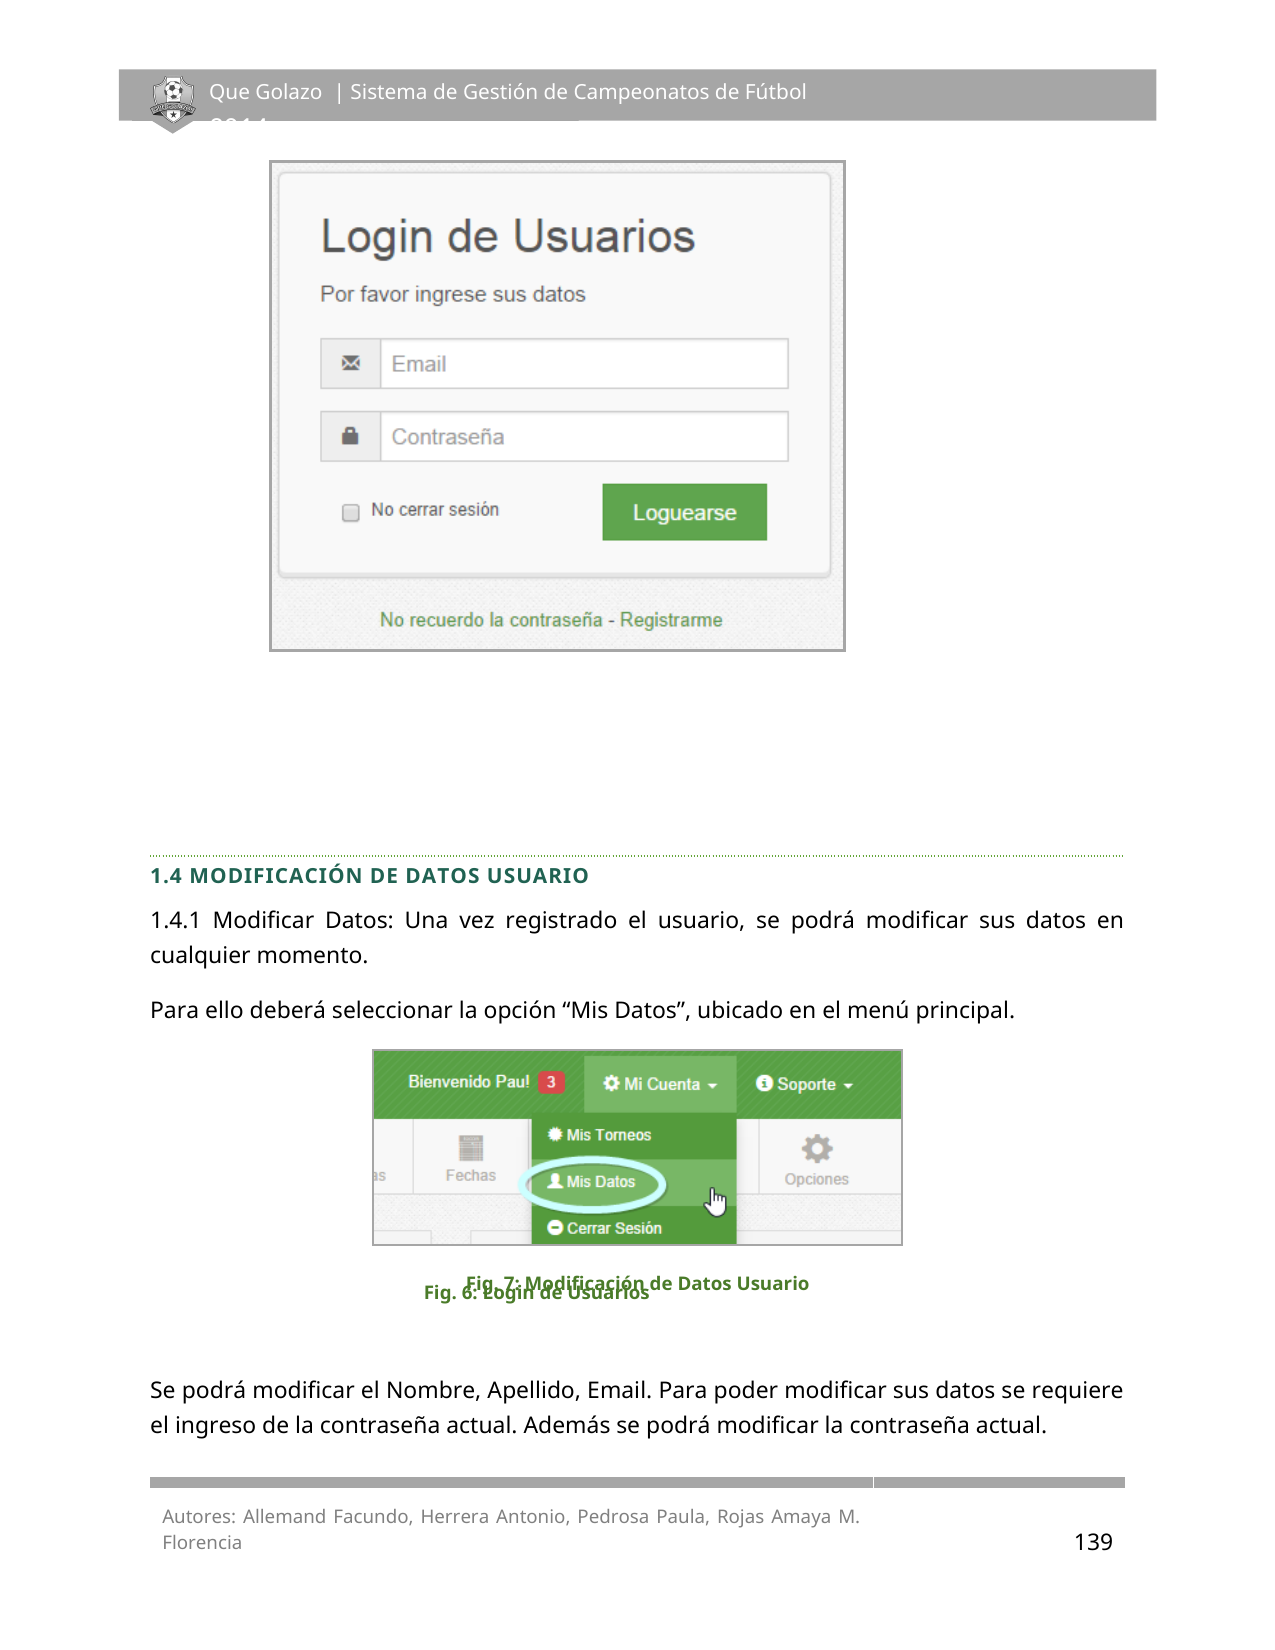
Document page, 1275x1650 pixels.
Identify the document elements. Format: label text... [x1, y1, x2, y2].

subtitle 1.4 Modificación de Datos Usuario [150, 855, 1125, 889]
picture [374, 1051, 901, 1244]
text Se podrá modificar el Nombre, Apellido, Email. Para poder modificar sus datos se requiere el ingreso de la contraseña actual. Además se podrá modificar la contraseña actual. [150, 1374, 1125, 1440]
text Fig. 7: Modificación de Datos Usuario [150, 1270, 1125, 1296]
text 1.4.1 Modificar Datos: Una vez registrado el usuario, se podrá modificar sus datos en cualquier momento. [150, 904, 1125, 970]
text Para ello deberá seleccionar la opción “Mis Datos”, ubicado en el menú principal. [150, 994, 1125, 1025]
picture [272, 163, 843, 649]
